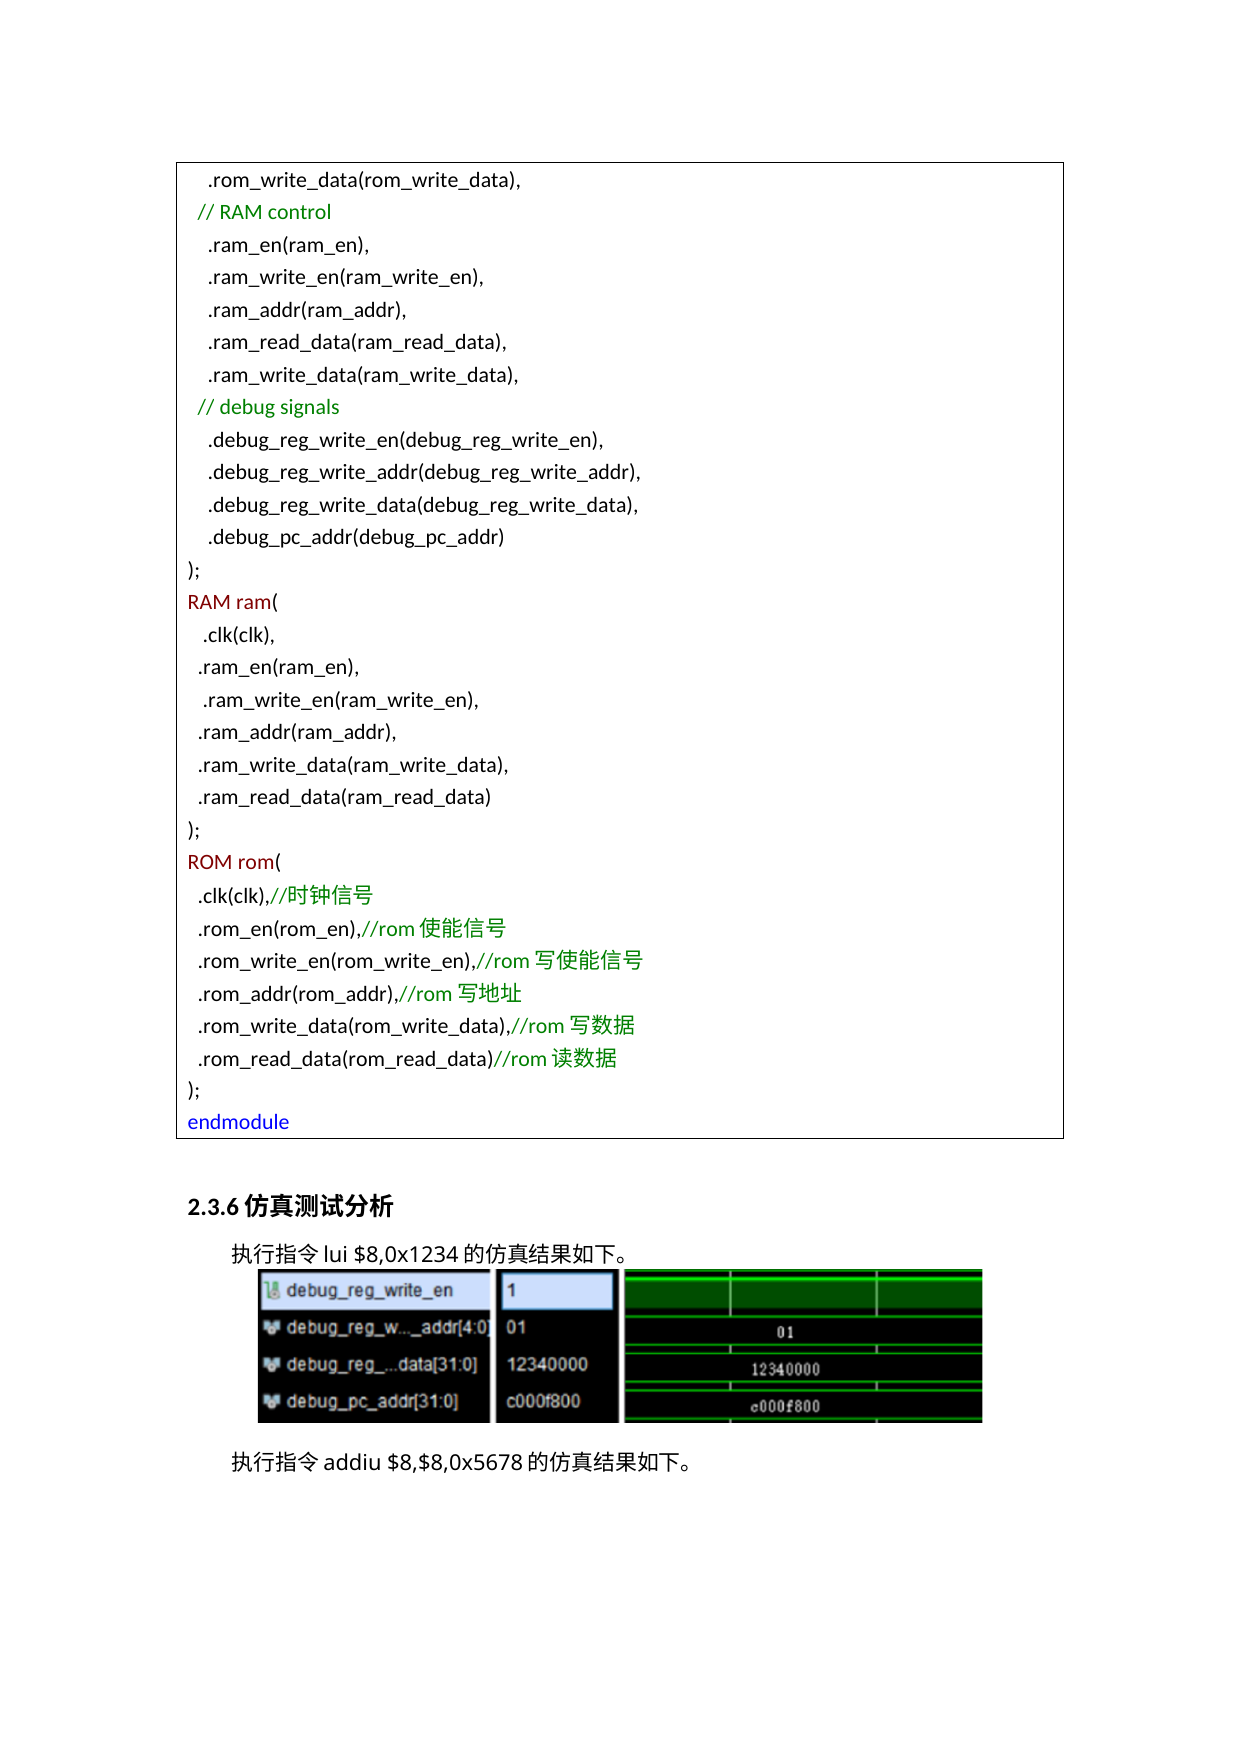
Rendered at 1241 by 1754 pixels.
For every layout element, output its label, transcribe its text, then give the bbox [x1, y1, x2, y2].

text 2.3.6 仿真测试分析 [187, 1172, 1053, 1237]
picture [257, 1269, 983, 1423]
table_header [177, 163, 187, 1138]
text 执行指令addiu $8,$8,0x5678的仿真结果如下。 [187, 1445, 1053, 1477]
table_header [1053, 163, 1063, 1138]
text 执行指令lui $8,0x1234的仿真结果如下。 [187, 1237, 1053, 1269]
